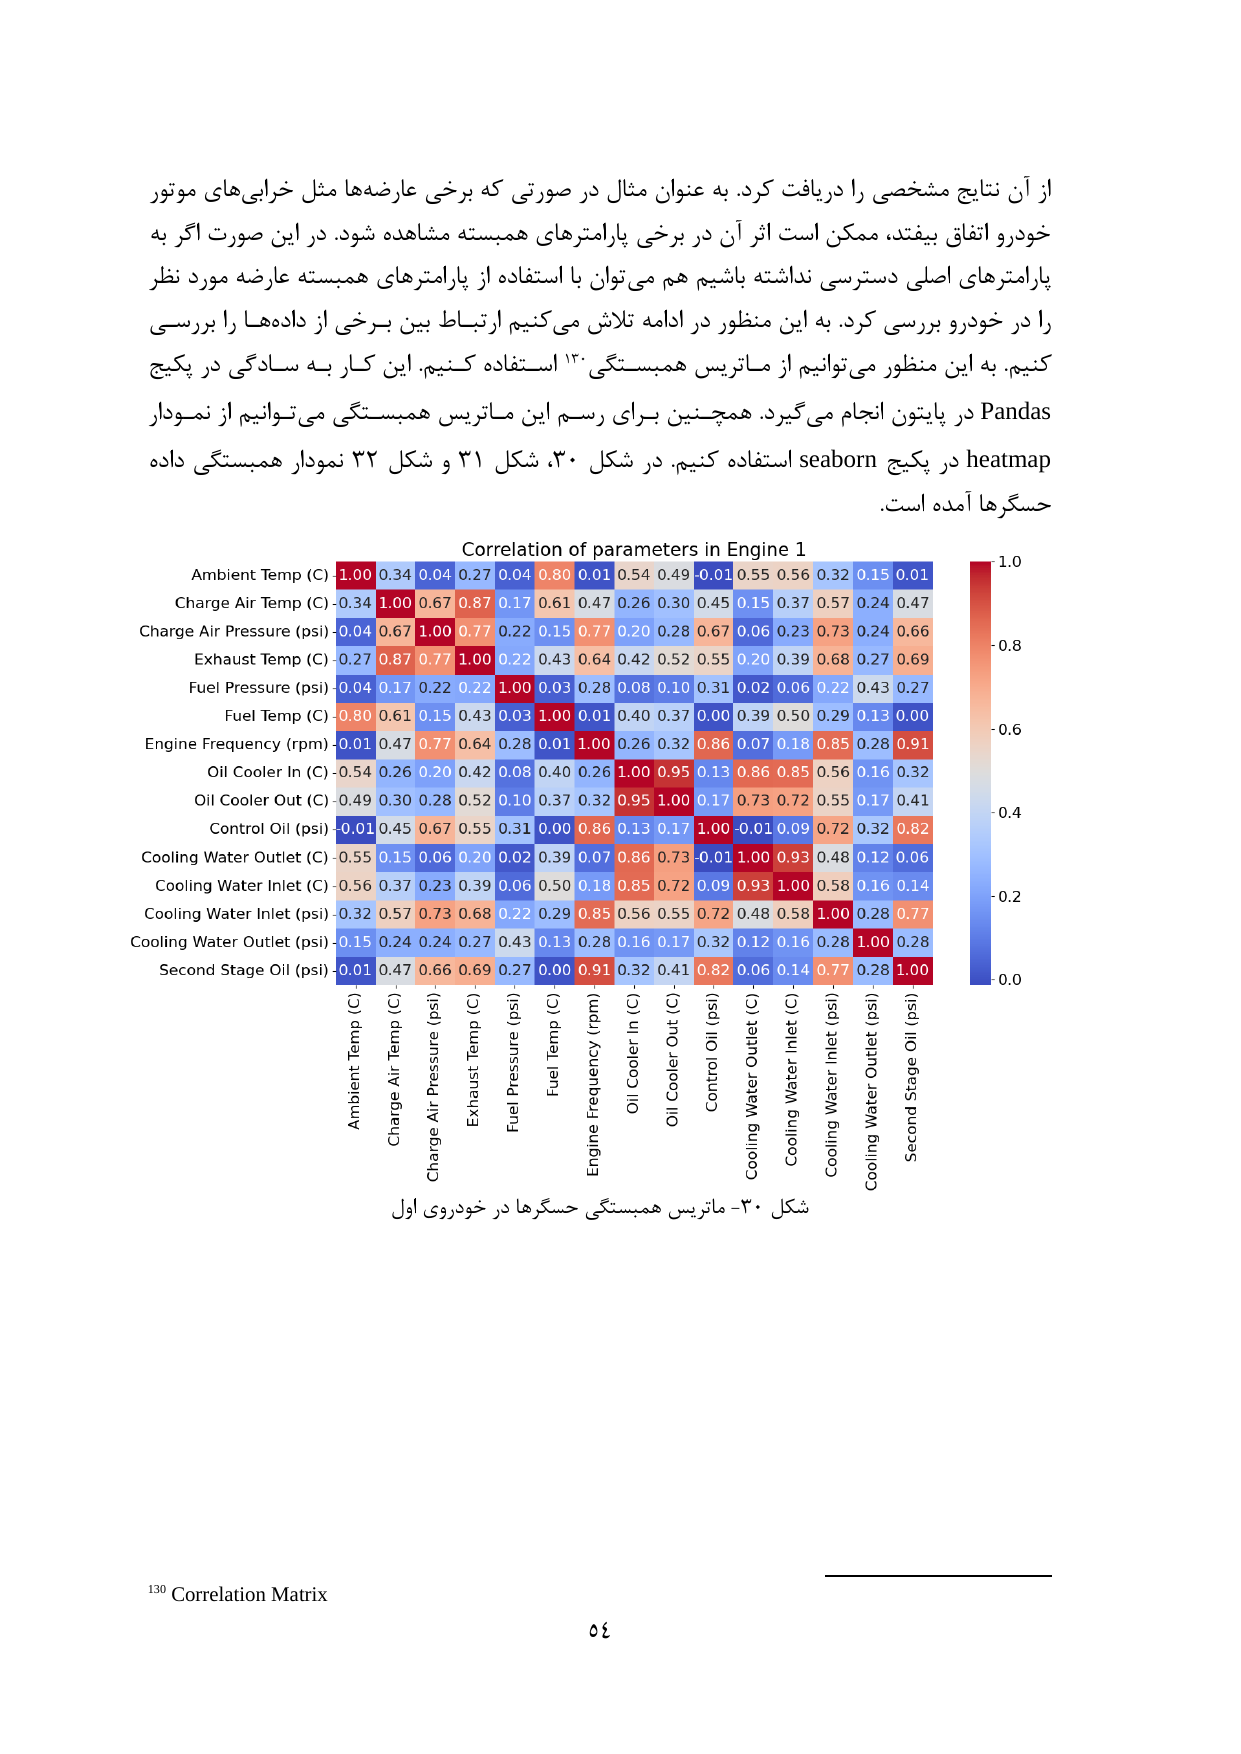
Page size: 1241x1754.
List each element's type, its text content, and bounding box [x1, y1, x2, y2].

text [148, 177, 1051, 521]
picture [123, 535, 1028, 1197]
text شکل 30- ماتریس همبستگی حسگرها در خودروی اول [148, 1197, 1051, 1222]
